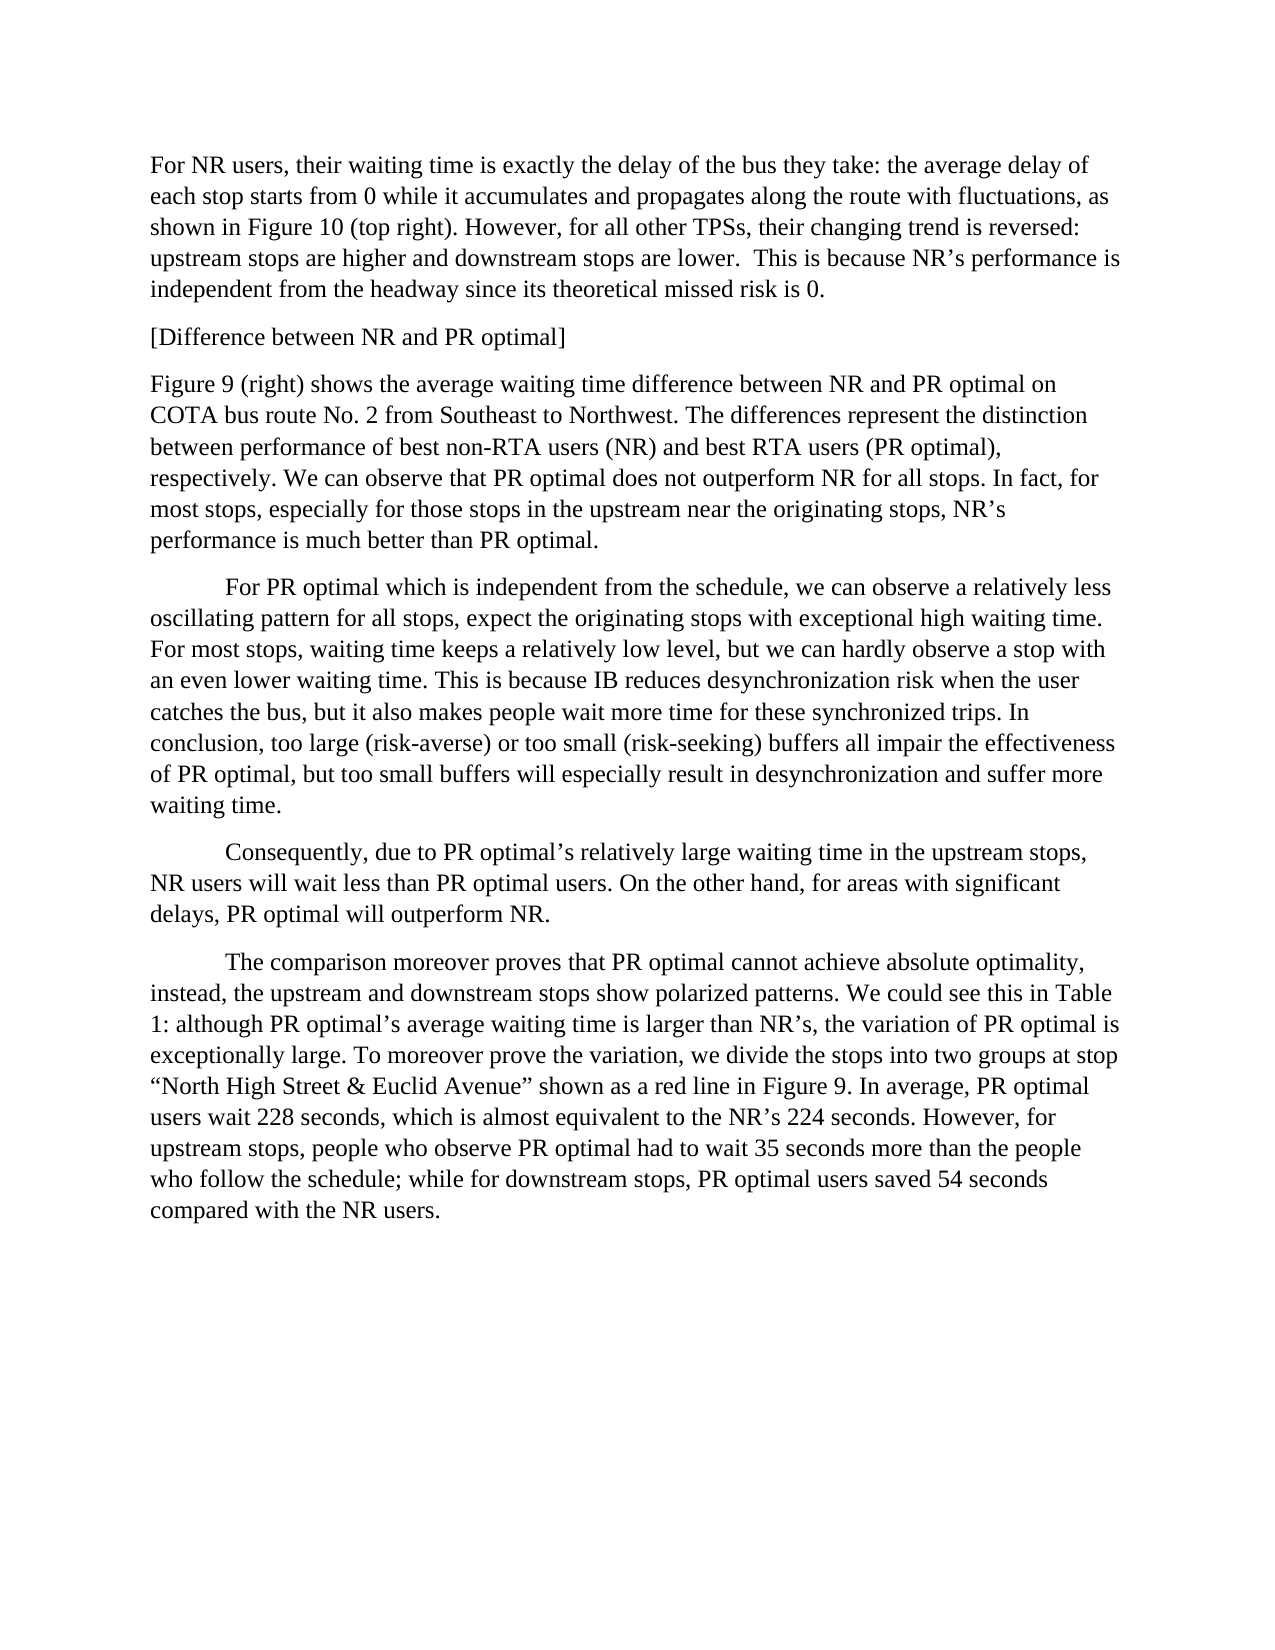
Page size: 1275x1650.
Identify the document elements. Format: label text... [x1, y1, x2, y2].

text The comparison moreover proves that PR optimal cannot achieve absolute optimality, instead, the upstream and downstream stops show polarized patterns. We could see this in Table 1: although PR optimal’s average waiting time is larger than NR’s, the variation of PR optimal is exceptionally large. To moreover prove the variation, we divide the stops into two groups at stop “North High Street & Euclid Avenue” shown as a red line in Figure 9. In average, PR optimal users wait 228 seconds, which is almost equivalent to the NR’s 224 seconds. However, for upstream stops, people who observe PR optimal had to wait 35 seconds more than the people who follow the schedule; while for downstream stops, PR optimal users saved 54 seconds compared with the NR users. [150, 947, 1125, 1224]
text Figure 9 (right) shows the average waiting time difference between NR and PR optimal on COTA bus route No. 2 from Southeast to Northwest. The differences represent the distinction between performance of best non-RTA users (NR) and best RTA users (PR optimal), respectively. We can observe that PR optimal does not outperform NR for all stops. In fact, for most stops, especially for those stops in the upstream near the originating stops, NR’s performance is much better than PR optimal. [150, 369, 1125, 553]
text For PR optimal which is independent from the schedule, we can observe a relatively less oscillating pattern for all stops, expect the originating stops with exceptional high waiting time. For most stops, waiting time keeps a relatively low level, but we can hardly observe a stop with an even lower waiting time. This is because IB reduces desynchronization risk when the user catches the bus, but it also makes people wait more time for these synchronized trips. In conclusion, too large (risk-averse) or too small (risk-seeking) buffers all impair the effectiveness of PR optimal, but too small buffers will especially result in desynchronization and suffer more waiting time. [150, 572, 1125, 818]
text Consequently, due to PR optimal’s relatively large waiting time in the upstream stops, NR users will wait less than PR optimal users. On the other hand, for areas with significant delays, PR optimal will outperform NR. [150, 837, 1125, 928]
text For NR users, their waiting time is exactly the delay of the bus they take: the average delay of each stop starts from 0 while it accumulates and propagates along the route with fluctuations, as shown in Figure 10 (top right). However, for all other TPSs, their changing trend is reversed: upstream stops are higher and downstream stops are lower. This is because NR’s performance is independent from the headway since its theoretical missed risk is 0. [150, 150, 1125, 303]
text [Difference between NR and PR optimal] [150, 322, 1125, 351]
